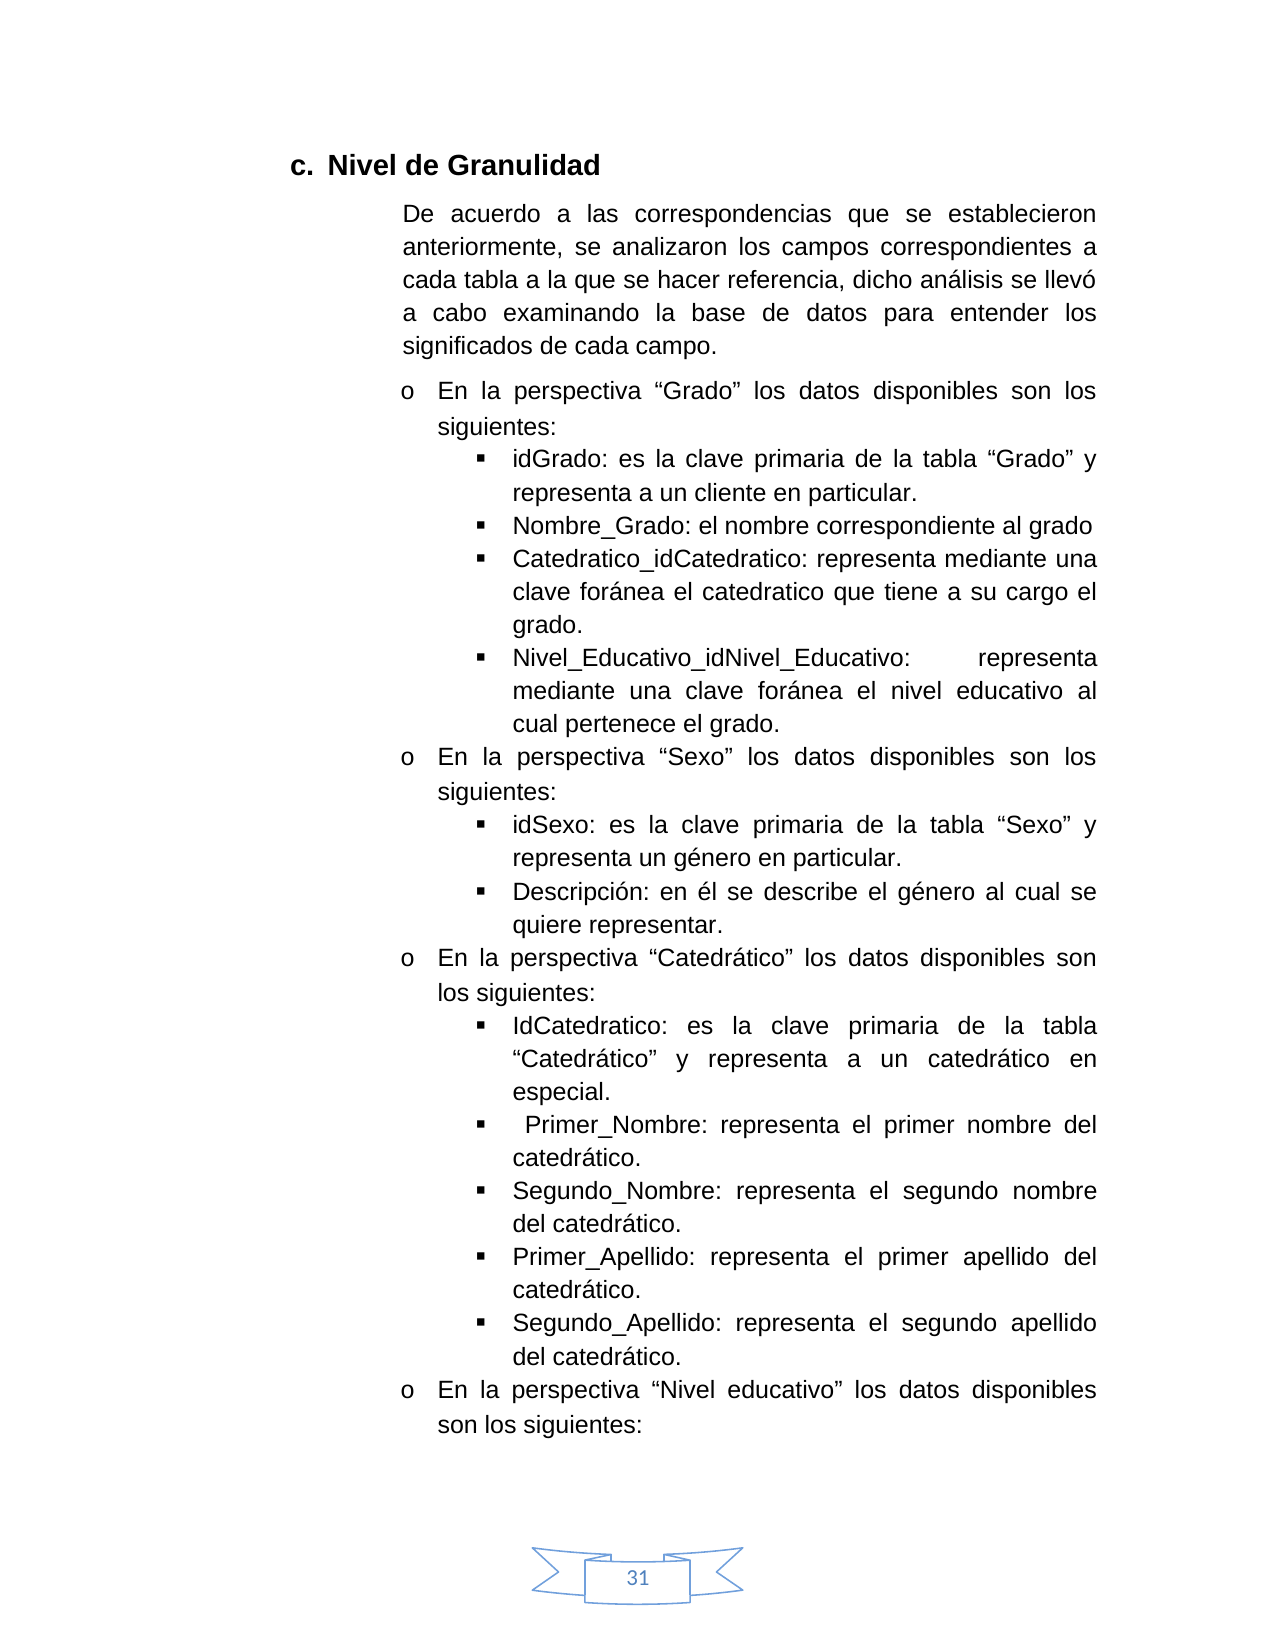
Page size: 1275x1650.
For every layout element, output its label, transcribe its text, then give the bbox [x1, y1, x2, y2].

list Nombre_Grado: el nombre correspondiente al grado [475, 511, 1098, 539]
list Segundo_Apellido: representa el segundo apellido del catedrático. [475, 1308, 1098, 1370]
text De acuerdo a las correspondencias que se establecieron anteriormente, se analizaron los campos correspondientes a cada tabla a la que se hacer referencia, dicho análisis se llevó a cabo examinando la base de datos para entender los significados de cada campo. [402, 199, 1098, 359]
list Primer_Nombre: representa el primer nombre del catedrático. [475, 1110, 1098, 1172]
list Segundo_Nombre: representa el segundo nombre del catedrático. [475, 1176, 1098, 1238]
list Descripción: en él se describe el género al cual se quiere representar. [475, 876, 1098, 938]
list En la perspectiva “Sexo” los datos disponibles son los siguientes: [400, 742, 1098, 806]
subtitle Nivel de Granulidad [290, 148, 1098, 181]
list Nivel_Educativo_idNivel_Educativo: representa mediante una clave foránea el nivel educativo al cual pertenece el grado. [475, 643, 1098, 738]
list En la perspectiva “Catedrático” los datos disponibles son los siguientes: [400, 943, 1098, 1007]
list IdCatedratico: es la clave primaria de la tabla “Catedrático” y representa a un catedrático en especial. [475, 1011, 1098, 1106]
list idSexo: es la clave primaria de la tabla “Sexo” y representa un género en particular. [475, 810, 1098, 872]
list En la perspectiva “Grado” los datos disponibles son los siguientes: [400, 376, 1098, 440]
list En la perspectiva “Nivel educativo” los datos disponibles son los siguientes: [400, 1374, 1098, 1438]
list Catedratico_idCatedratico: representa mediante una clave foránea el catedratico que tiene a su cargo el grado. [475, 544, 1098, 639]
list Primer_Apellido: representa el primer apellido del catedrático. [475, 1242, 1098, 1304]
list idGrado: es la clave primaria de la tabla “Grado” y representa a un cliente en particular. [475, 444, 1098, 506]
